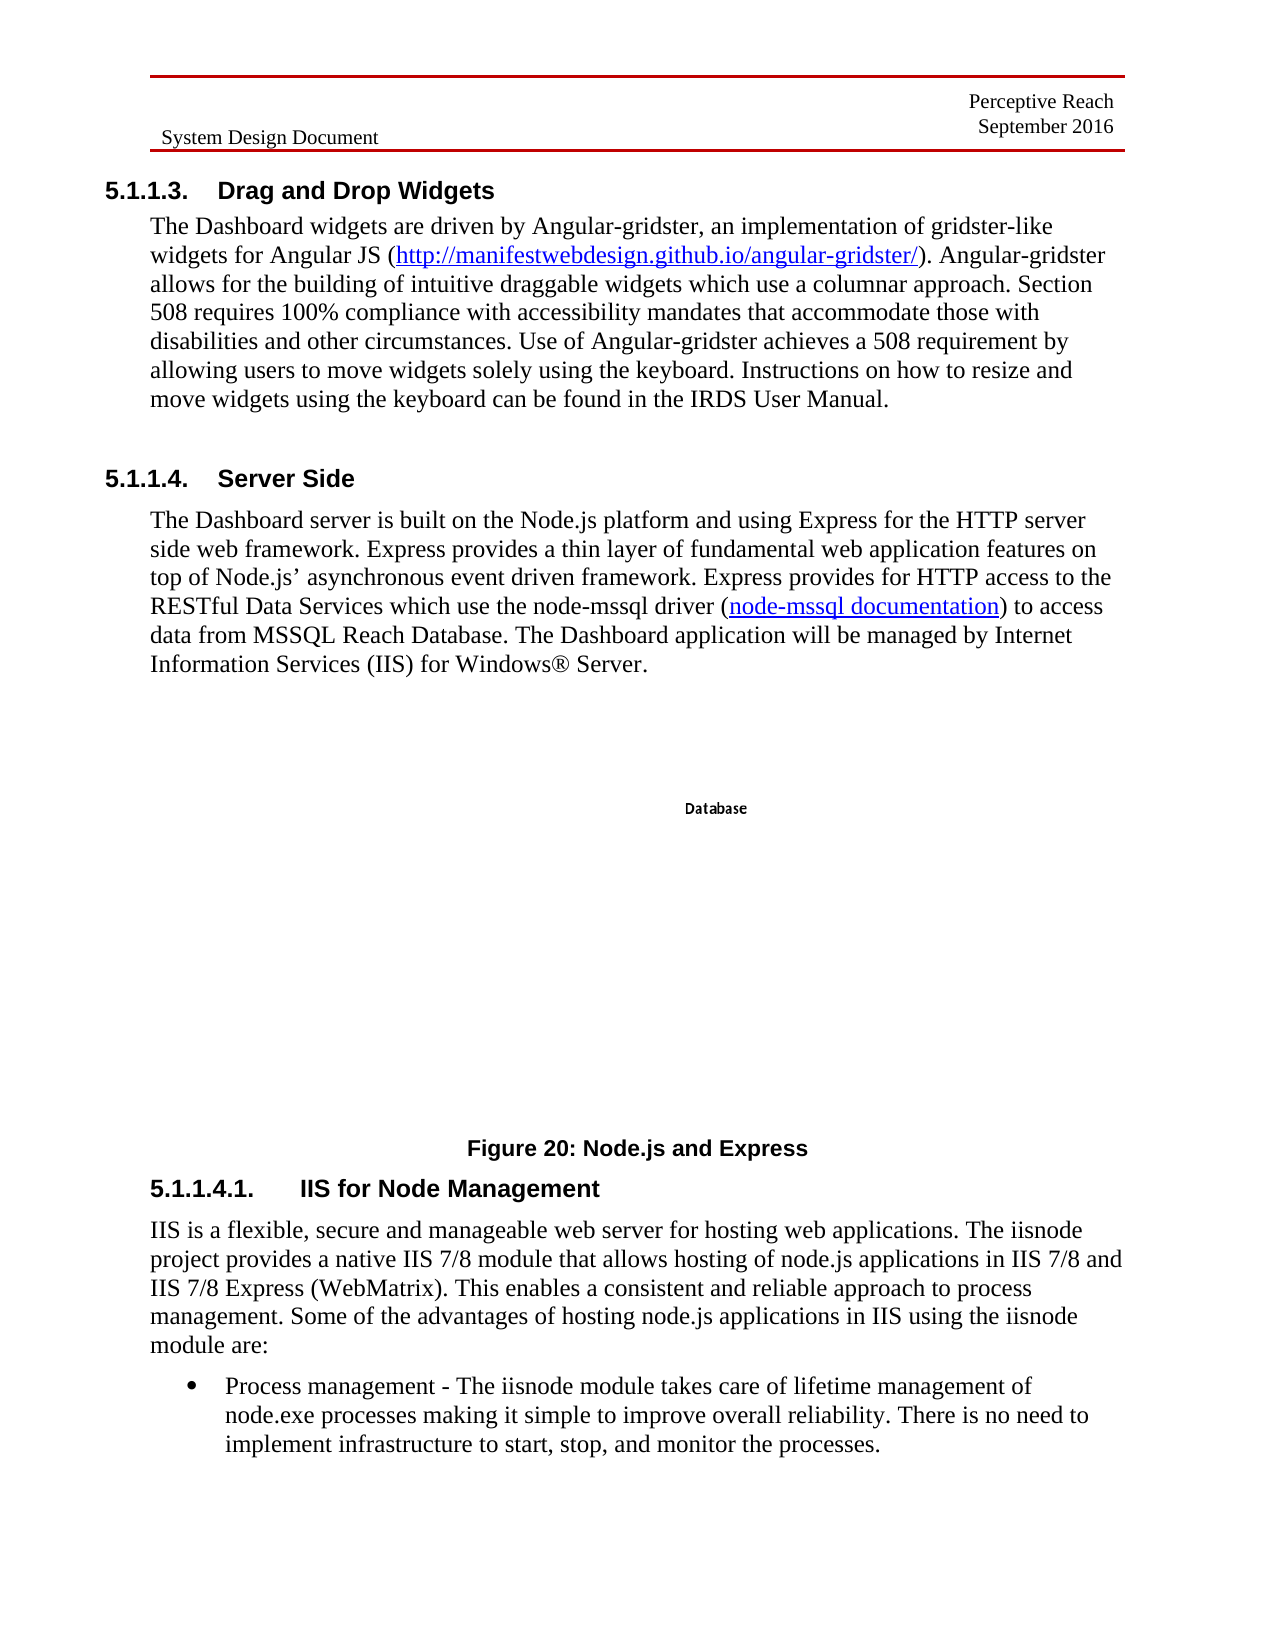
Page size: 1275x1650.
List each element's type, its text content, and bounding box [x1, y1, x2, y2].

list Process management - The iisnode module takes care of lifetime management of node.exe processes making it simple to improve overall reliability. There is no need to implement infrastructure to start, stop, and monitor the processes. [187, 1371, 1125, 1458]
subtitle Drag and Drop Widgets [105, 176, 1125, 205]
text Figure 20: Node.js and Express [150, 1135, 1125, 1161]
text IIS is a flexible, secure and manageable web server for hosting web applications. The iisnode project provides a native IIS 7/8 module that allows hosting of node.js applications in IIS 7/8 and IIS 7/8 Express (WebMatrix). This enables a consistent and reliable approach to process management. Some of the advantages of hosting node.js applications in IIS using the iisnode module are: [150, 1215, 1125, 1359]
subtitle IIS for Node Management [150, 1174, 1125, 1203]
subtitle Server Side [105, 464, 1125, 492]
text The Dashboard server is built on the Node.js platform and using Express for the HTTP server side web framework. Express provides a thin layer of fundamental web application features on top of Node.js’ asynchronous event driven framework. Express provides for HTTP access to the RESTful Data Services which use the node-mssql driver (node-mssql documentation) to access data from MSSQL Reach Database. The Dashboard application will be managed by Internet Information Services (IIS) for Windows® Server. [150, 505, 1125, 677]
text The Dashboard widgets are driven by Angular-gridster, an implementation of gridster-like widgets for Angular JS (http://manifestwebdesign.github.io/angular-gridster/). Angular-gridster allows for the building of intuitive draggable widgets which use a columnar approach. Section 508 requires 100% compliance with accessibility mandates that accommodate those with disabilities and other circumstances. Use of Angular-gridster achieves a 508 requirement by allowing users to move widgets solely using the keyboard. Instructions on how to resize and move widgets using the keyboard can be found in the IRDS User Manual. [150, 211, 1125, 412]
